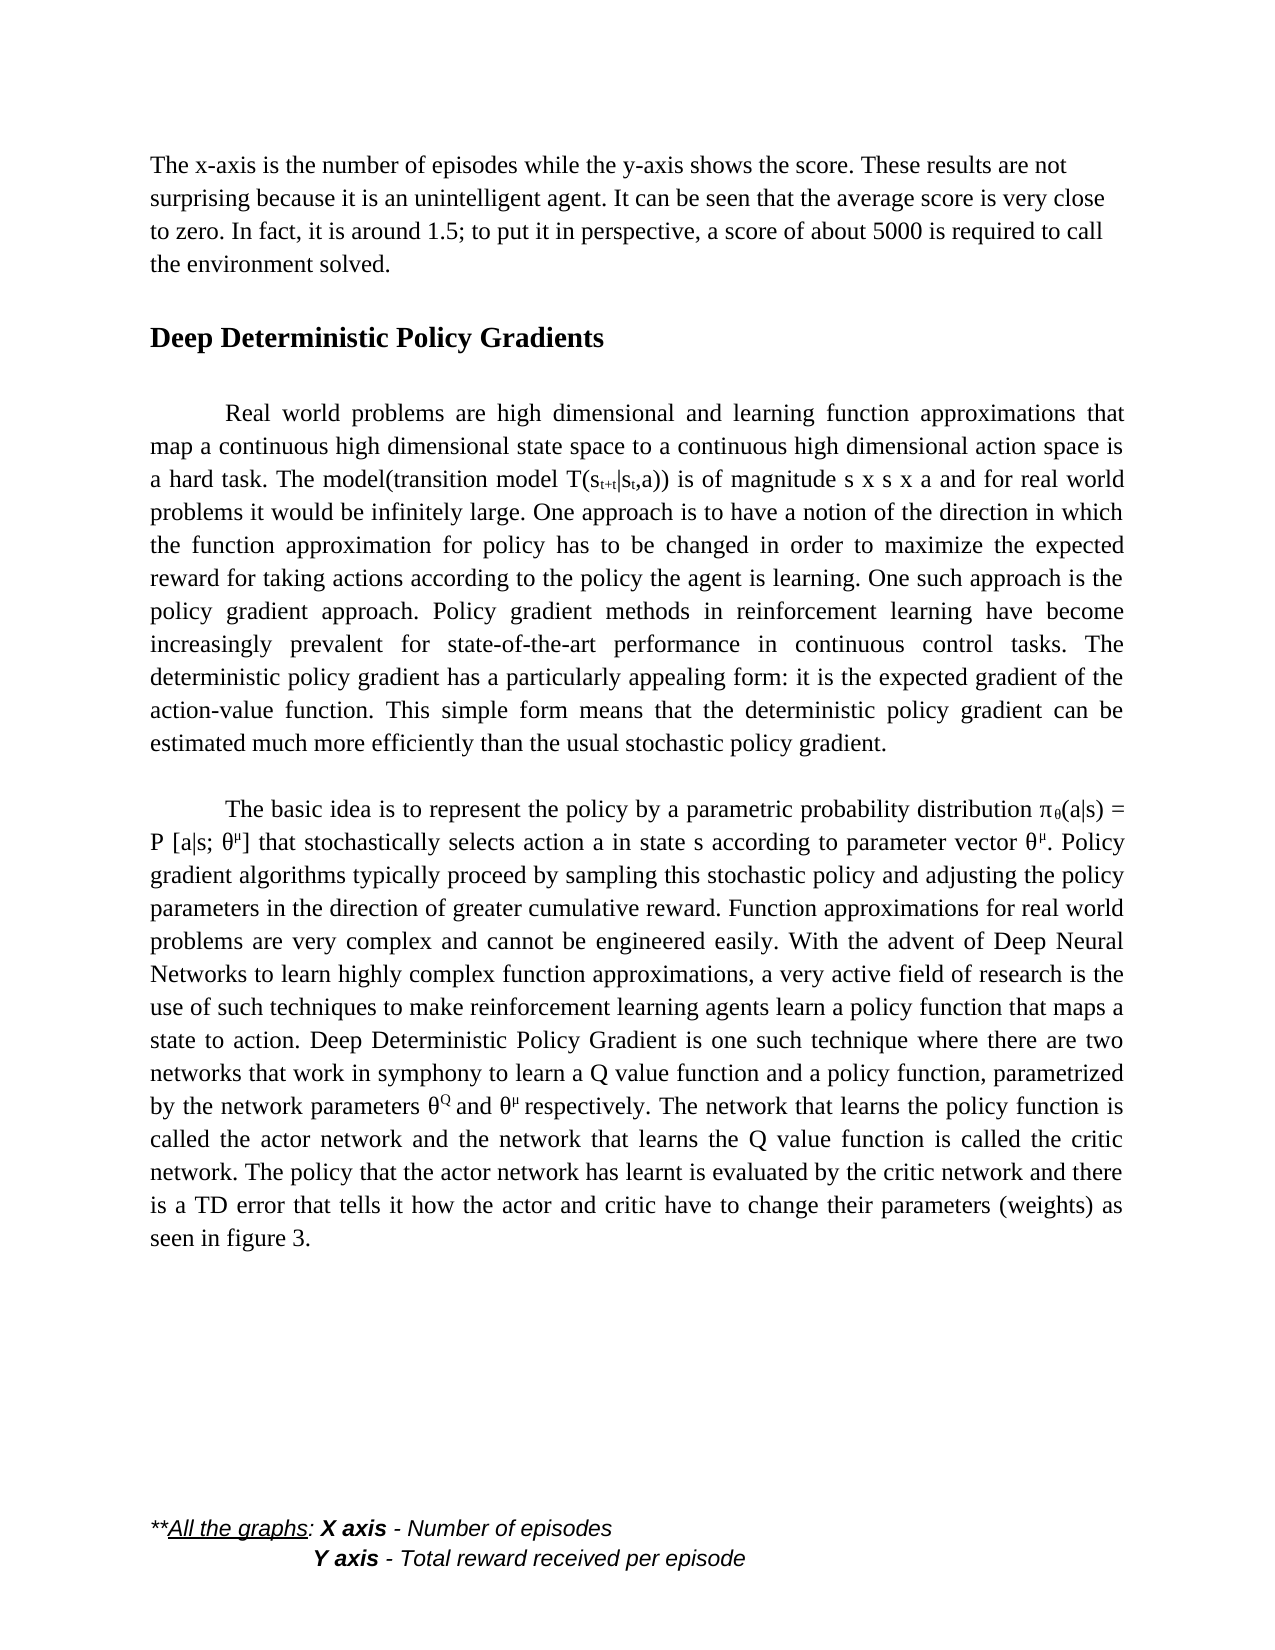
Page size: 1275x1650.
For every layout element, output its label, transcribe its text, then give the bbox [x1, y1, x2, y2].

text Real world problems are high dimensional and learning function approximations that map a continuous high dimensional state space to a continuous high dimensional action space is a hard task. The model(transition model T(st+t|st,a)) is of magnitude s x s x a and for real world problems it would be infinitely large. One approach is to have a notion of the direction in which the function approximation for policy has to be changed in order to maximize the expected reward for taking actions according to the policy the agent is learning. One such approach is the policy gradient approach. Policy gradient methods in reinforcement learning have become increasingly prevalent for state-of-the-art performance in continuous control tasks. The deterministic policy gradient has a particularly appealing form: it is the expected gradient of the action-value function. This simple form means that the deterministic policy gradient can be estimated much more efficiently than the usual stochastic policy gradient. [150, 398, 1125, 757]
text The basic idea is to represent the policy by a parametric probability distribution πθ(a|s) = P [a|s; θμ] that stochastically selects action a in state s according to parameter vector θμ. Policy gradient algorithms typically proceed by sampling this stochastic policy and adjusting the policy parameters in the direction of greater cumulative reward. Function approximations for real world problems are very complex and cannot be engineered easily. With the advent of Deep Neural Networks to learn highly complex function approximations, a very active field of research is the use of such techniques to make reinforcement learning agents learn a policy function that maps a state to action. Deep Deterministic Policy Gradient is one such technique where there are two networks that work in symphony to learn a Q value function and a policy function, parametrized by the network parameters θQ and θμ respectively. The network that learns the policy function is called the actor network and the network that learns the Q value function is called the critic network. The policy that the actor network has learnt is evaluated by the critic network and there is a TD error that tells it how the actor and critic have to change their parameters (weights) as seen in figure 3. [150, 794, 1125, 1252]
text Deep Deterministic Policy Gradients [150, 321, 1125, 354]
text The x-axis is the number of episodes while the y-axis shows the score. These results are not surprising because it is an unintelligent agent. It can be seen that the average score is very close to zero. In fact, it is around 1.5; to put it in perspective, a score of about 5000 is required to call the environment solved. [150, 150, 1125, 278]
